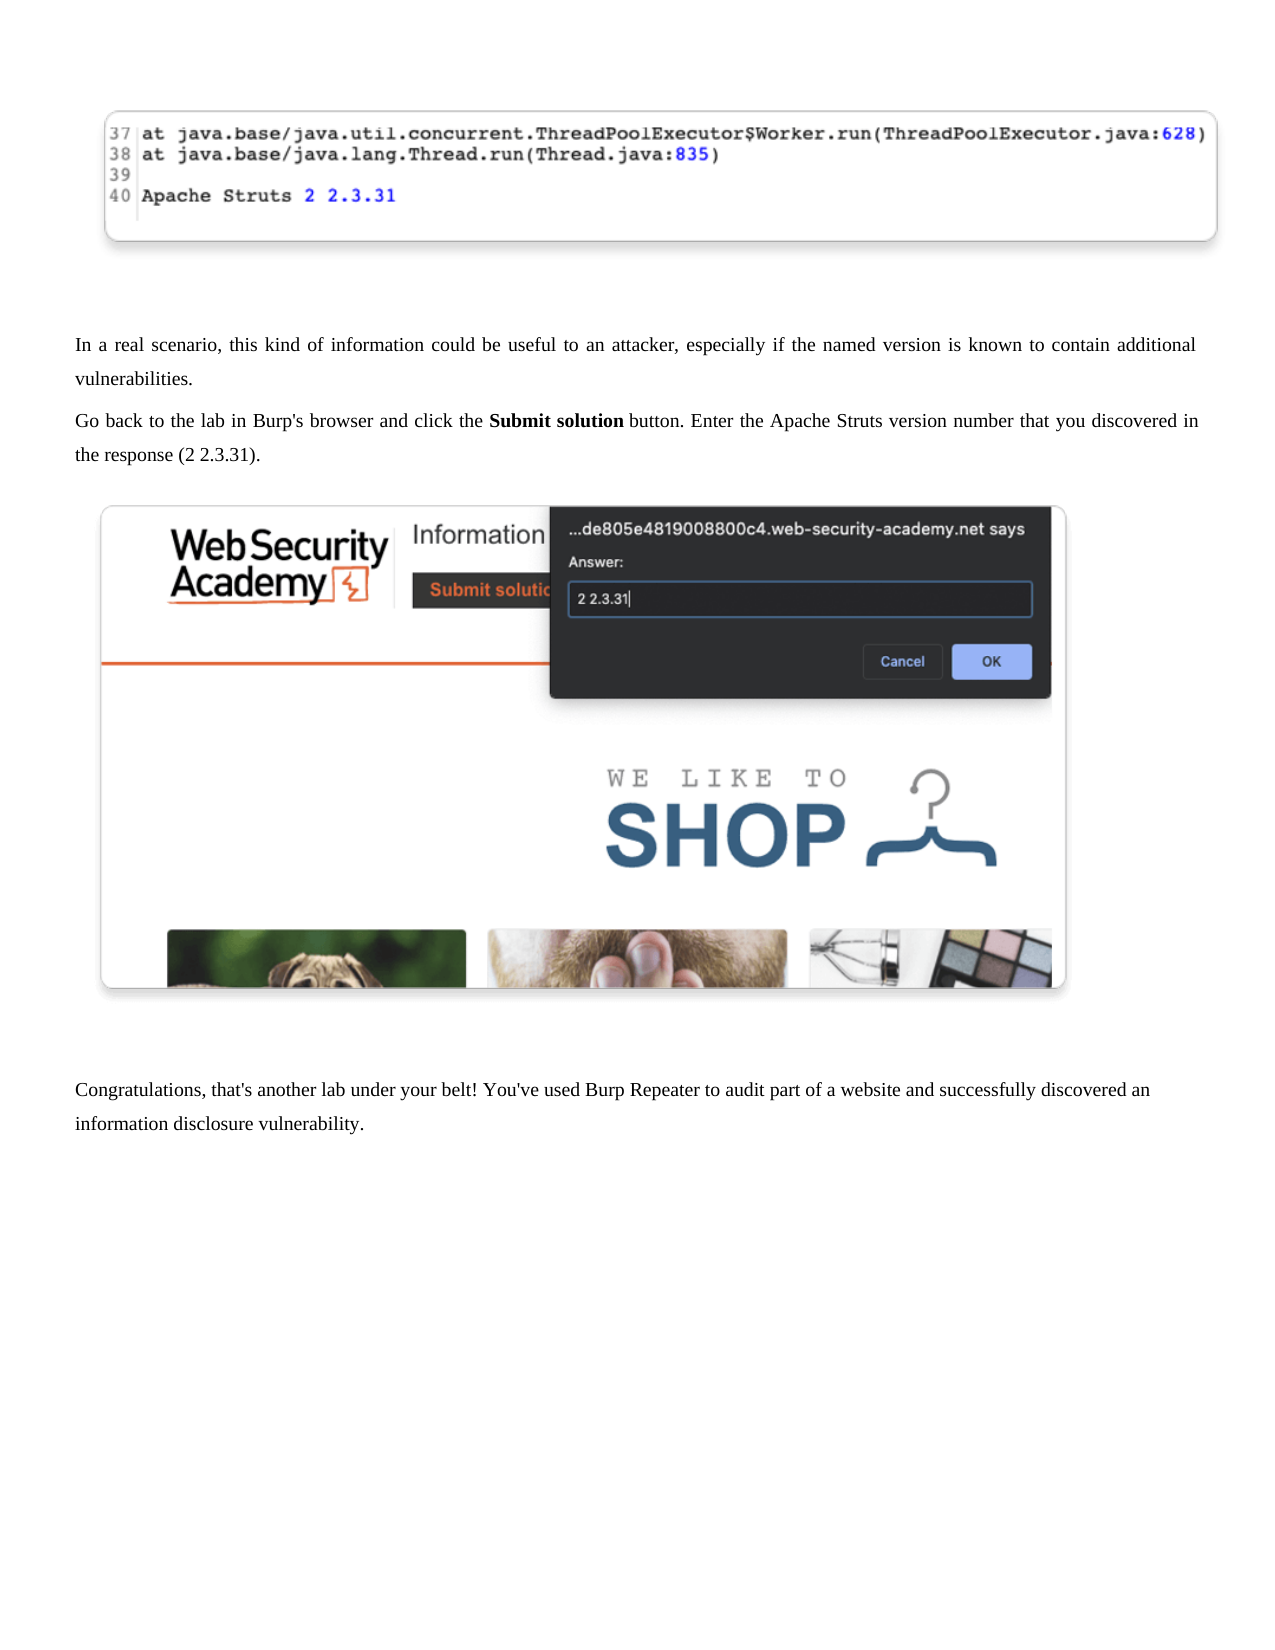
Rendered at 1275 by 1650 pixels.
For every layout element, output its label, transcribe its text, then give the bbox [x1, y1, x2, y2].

picture [75, 474, 1091, 1043]
text In a real scenario, this kind of information could be useful to an attacker, especially if the named version is known to contain additional vulnerabilities. [75, 322, 1200, 389]
text Congratulations, that's another lab under your belt! You've used Burp Repeater to audit part of a website and successfully discovered an information disclosure vulnerability. [75, 1067, 1200, 1134]
text Go back to the lab in Burp's browser and click the Submit solution button. Enter the Apache Struts version number that you discovered in the response (2 2.3.31). [75, 398, 1200, 466]
picture [75, 75, 1246, 298]
